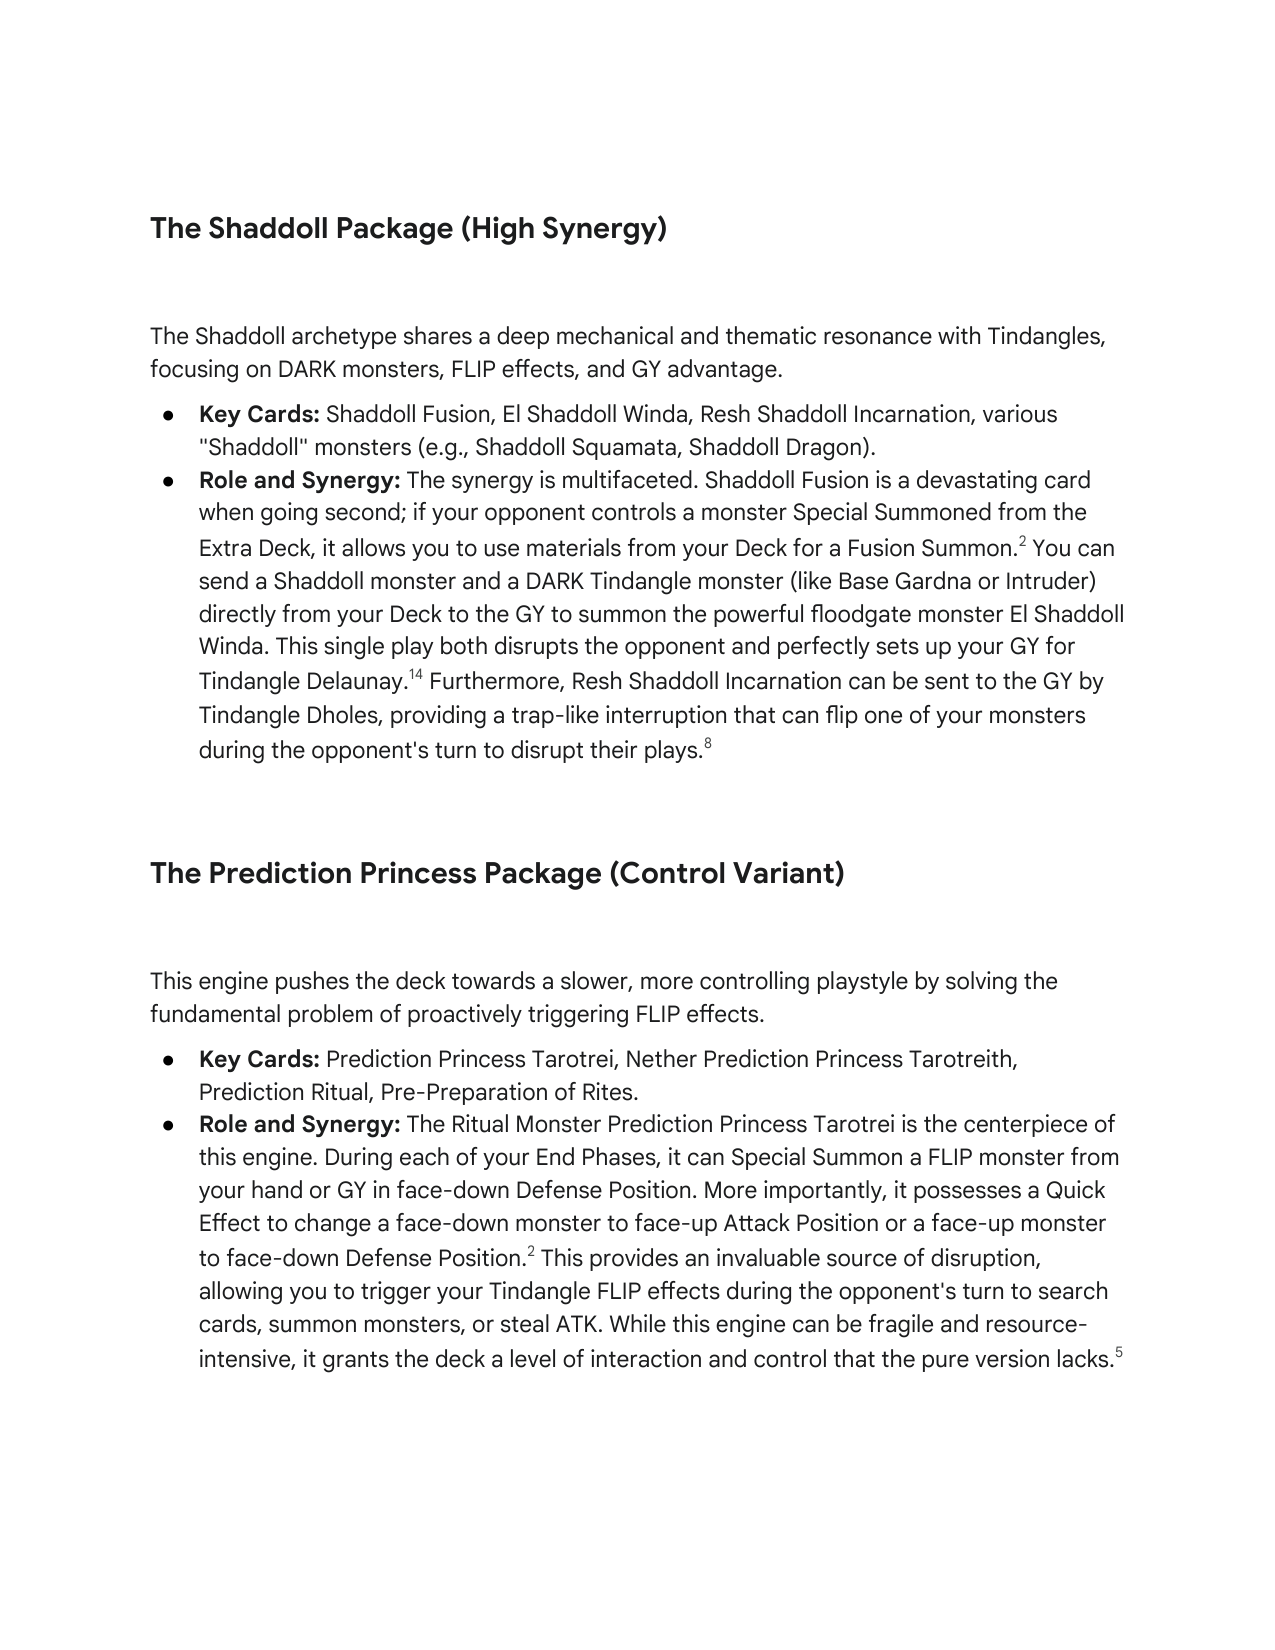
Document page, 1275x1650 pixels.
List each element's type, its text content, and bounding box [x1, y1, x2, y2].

subtitle The Shaddoll Package (High Synergy) [150, 211, 1125, 247]
list Role and Synergy: The synergy is multifaceted. Shaddoll Fusion is a devastating card when going second; if your opponent controls a monster Special Summoned from the Extra Deck, it allows you to use materials from your Deck for a Fusion Summon.2 You can send a Shaddoll monster and a DARK Tindangle monster (like Base Gardna or Intruder) directly from your Deck to the GY to summon the powerful floodgate monster El Shaddoll Winda. This single play both disrupts the opponent and perfectly sets up your GY for Tindangle Delaunay.14 Furthermore, Resh Shaddoll Incarnation can be sent to the GY by Tindangle Dholes, providing a trap-like interruption that can flip one of your monsters during the opponent's turn to disrupt their plays.8 [161, 466, 1125, 765]
list Key Cards: Prediction Princess Tarotrei, Nether Prediction Princess Tarotreith, Prediction Ritual, Pre-Preparation of Rites. [161, 1045, 1125, 1107]
list Key Cards: Shaddoll Fusion, El Shaddoll Winda, Resh Shaddoll Incarnation, various "Shaddoll" monsters (e.g., Shaddoll Squamata, Shaddoll Dragon). [161, 401, 1125, 462]
text The Shaddoll archetype shares a deep mechanical and thematic resonance with Tindangles, focusing on DARK monsters, FLIP effects, and GY advantage. [150, 323, 1125, 384]
text This engine pushes the deck towards a slower, more controlling playstyle by solving the fundamental problem of proactively triggering FLIP effects. [150, 967, 1125, 1029]
list Role and Synergy: The Ritual Monster Prediction Princess Tarotrei is the centerpiece of this engine. During each of your End Phases, it can Special Summon a FLIP monster from your hand or GY in face-down Defense Position. More importantly, it possesses a Quick Effect to change a face-down monster to face-up Attack Position or a face-up monster to face-down Defense Position.2 This provides an invaluable source of disruption, allowing you to trigger your Tindangle FLIP effects during the opponent's turn to search cards, summon monsters, or steal ATK. While this engine can be fragile and resource-intensive, it grants the deck a level of interaction and control that the pure version lacks.5 [161, 1111, 1125, 1374]
subtitle The Prediction Princess Package (Control Variant) [150, 856, 1125, 892]
